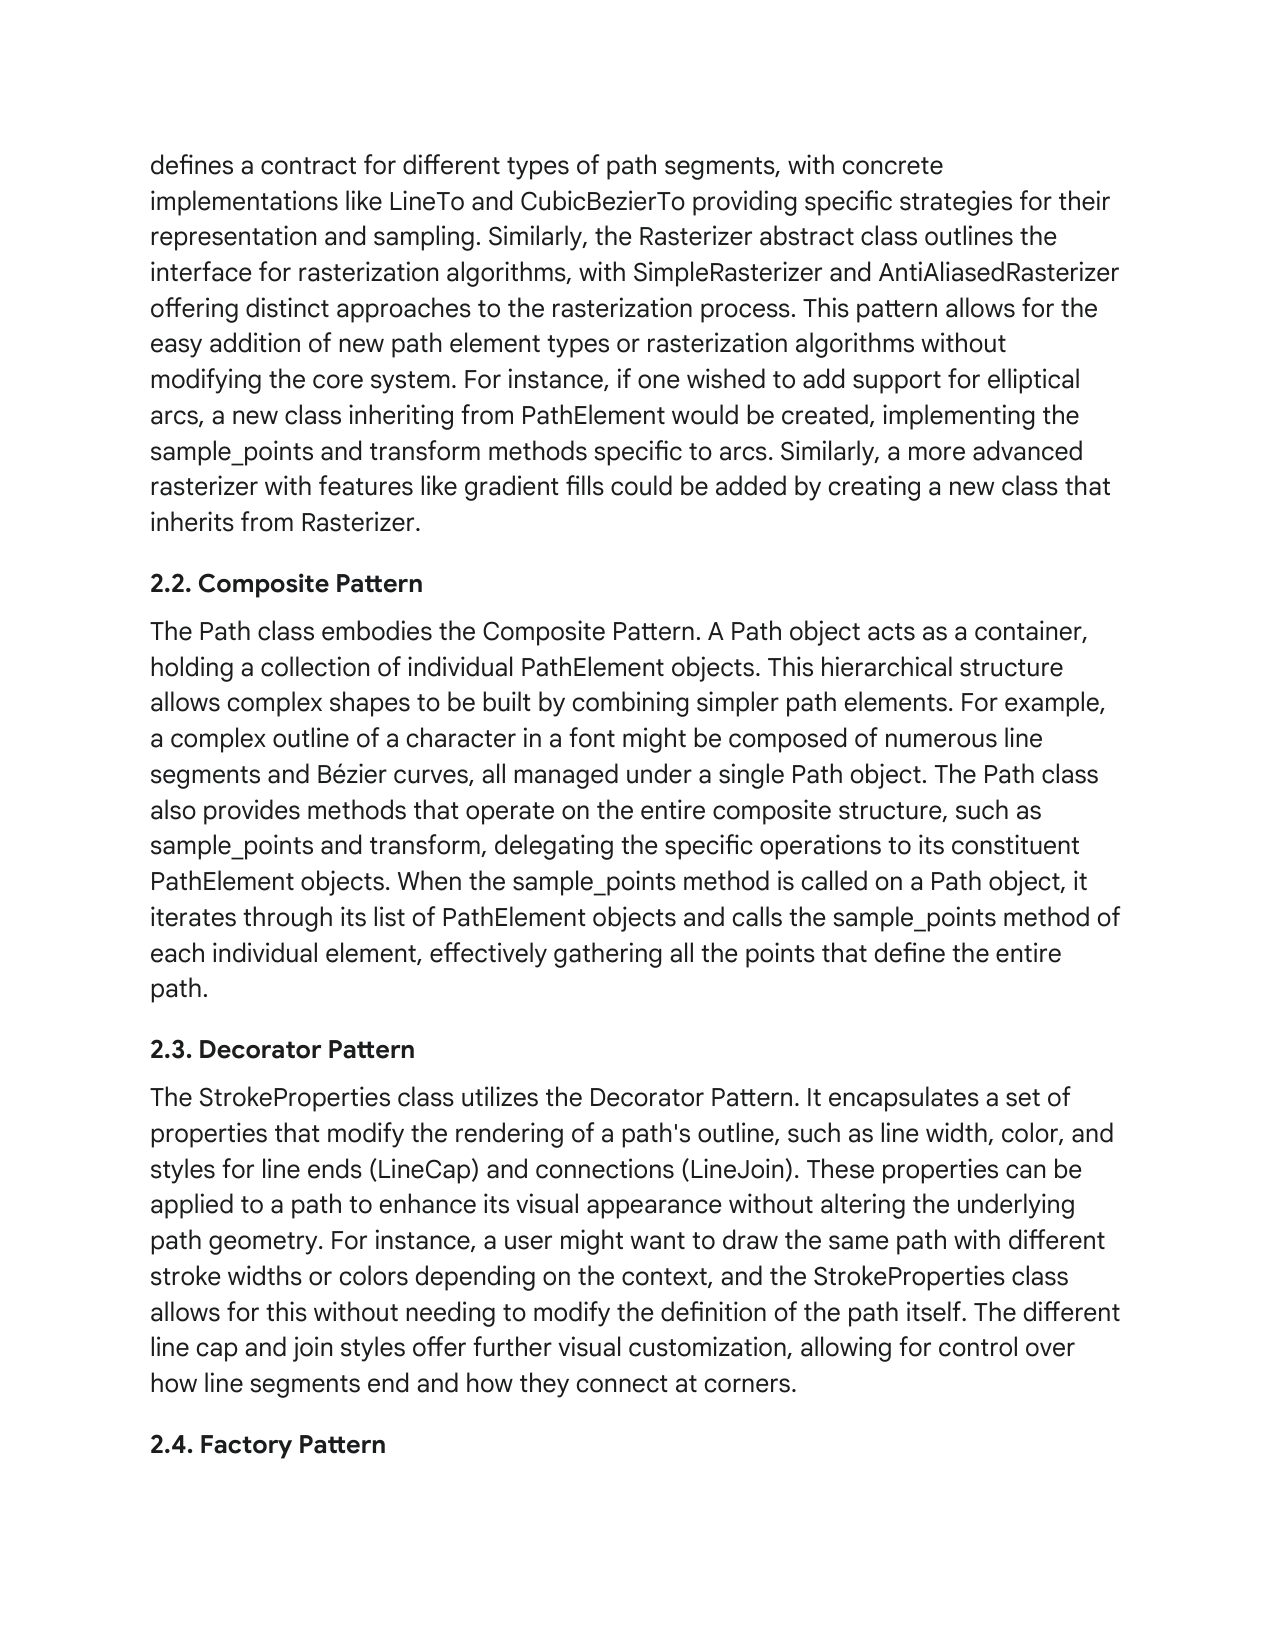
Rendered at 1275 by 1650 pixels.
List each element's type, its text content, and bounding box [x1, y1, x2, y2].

text The StrokeProperties class utilizes the Decorator Pattern. It encapsulates a set of properties that modify the rendering of a path's outline, such as line width, color, and styles for line ends (LineCap) and connections (LineJoin). These properties can be applied to a path to enhance its visual appearance without altering the underlying path geometry. For instance, a user might want to draw the same path with different stroke widths or colors depending on the context, and the StrokeProperties class allows for this without needing to modify the definition of the path itself. The different line cap and join styles offer further visual customization, allowing for control over how line segments end and how they connect at corners. [150, 1082, 1125, 1400]
text The Path class embodies the Composite Pattern. A Path object acts as a container, holding a collection of individual PathElement objects. This hierarchical structure allows complex shapes to be built by combining simpler path elements. For example, a complex outline of a character in a font might be composed of numerous line segments and Bézier curves, all managed under a single Path object. The Path class also provides methods that operate on the entire composite structure, such as sample_points and transform, delegating the specific operations to its constituent PathElement objects. When the sample_points method is called on a Path object, it iterates through its list of PathElement objects and calls the sample_points method of each individual element, effectively gathering all the points that define the entire path. [150, 616, 1125, 1005]
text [150, 150, 1125, 539]
subtitle 2.2. Composite Pattern [150, 568, 1125, 599]
subtitle 2.3. Decorator Pattern [150, 1034, 1125, 1066]
subtitle 2.4. Factory Pattern [150, 1429, 1125, 1460]
